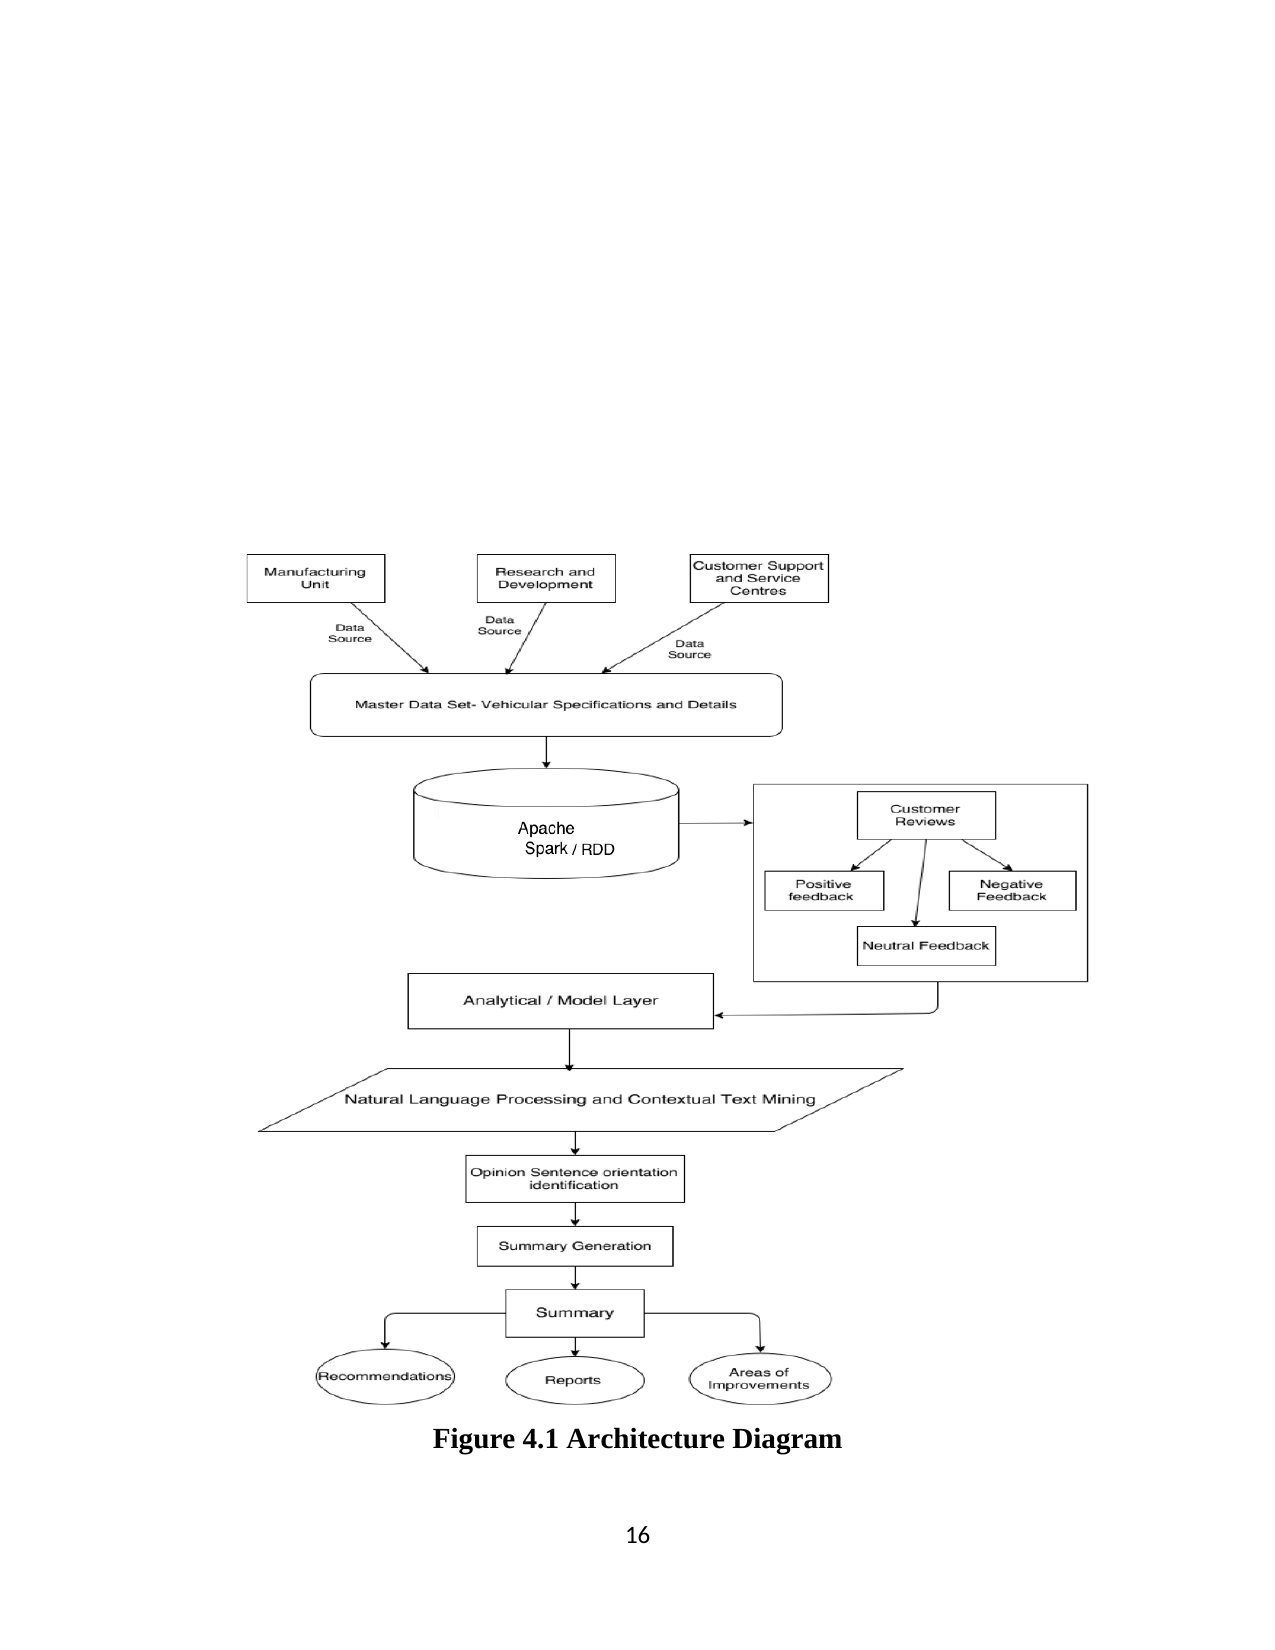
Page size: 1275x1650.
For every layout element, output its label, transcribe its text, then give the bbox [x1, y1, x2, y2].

picture [246, 554, 1090, 1405]
text Figure 4.1 Architecture Diagram [179, 1108, 1096, 1455]
